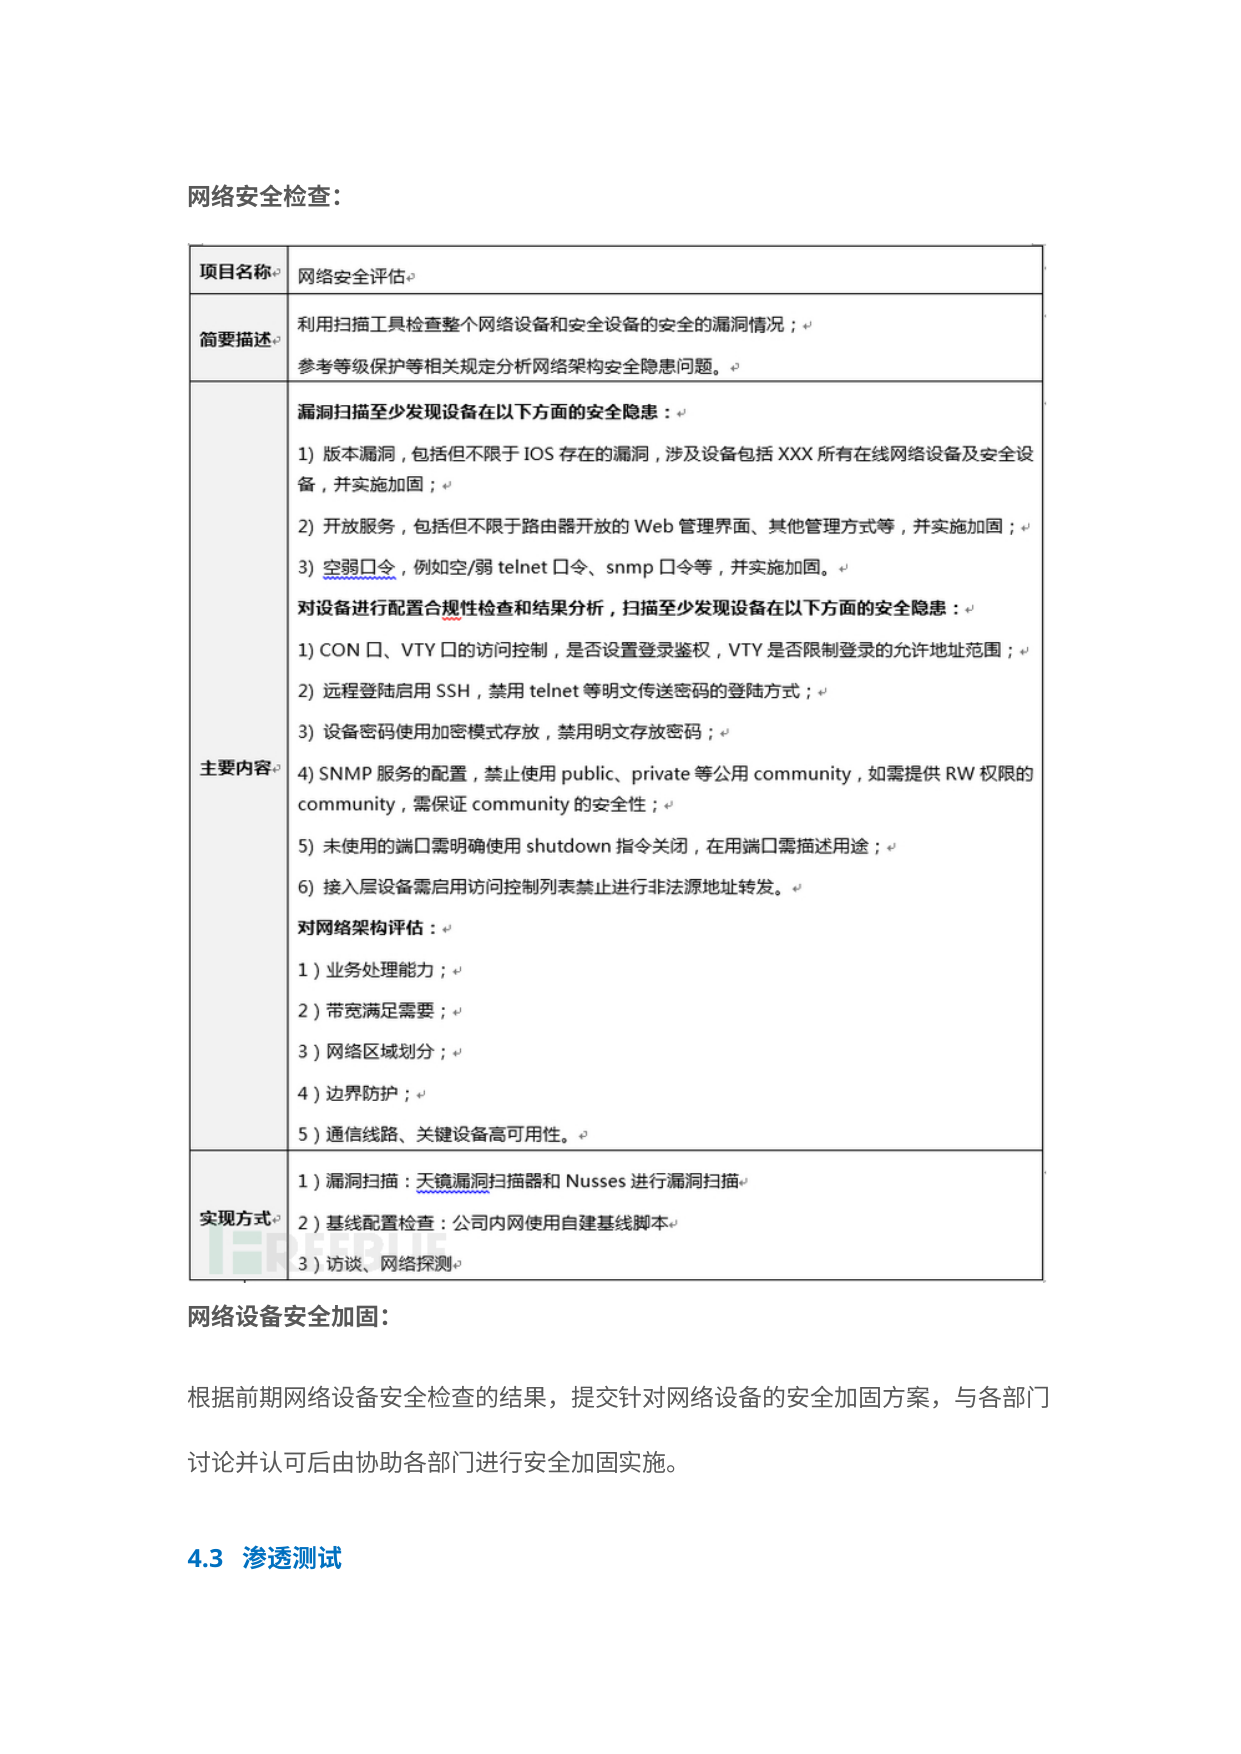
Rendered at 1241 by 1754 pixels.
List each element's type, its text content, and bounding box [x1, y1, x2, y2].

text 4.3 渗透测试 [187, 1524, 1053, 1589]
text 根据前期网络设备安全检查的结果，提交针对网络设备的安全加固方案，与各部门讨论并认可后由协助各部门进行安全加固实施。 [187, 1363, 1053, 1493]
text 网络安全检查： [187, 162, 1053, 227]
picture [187, 243, 1047, 1283]
